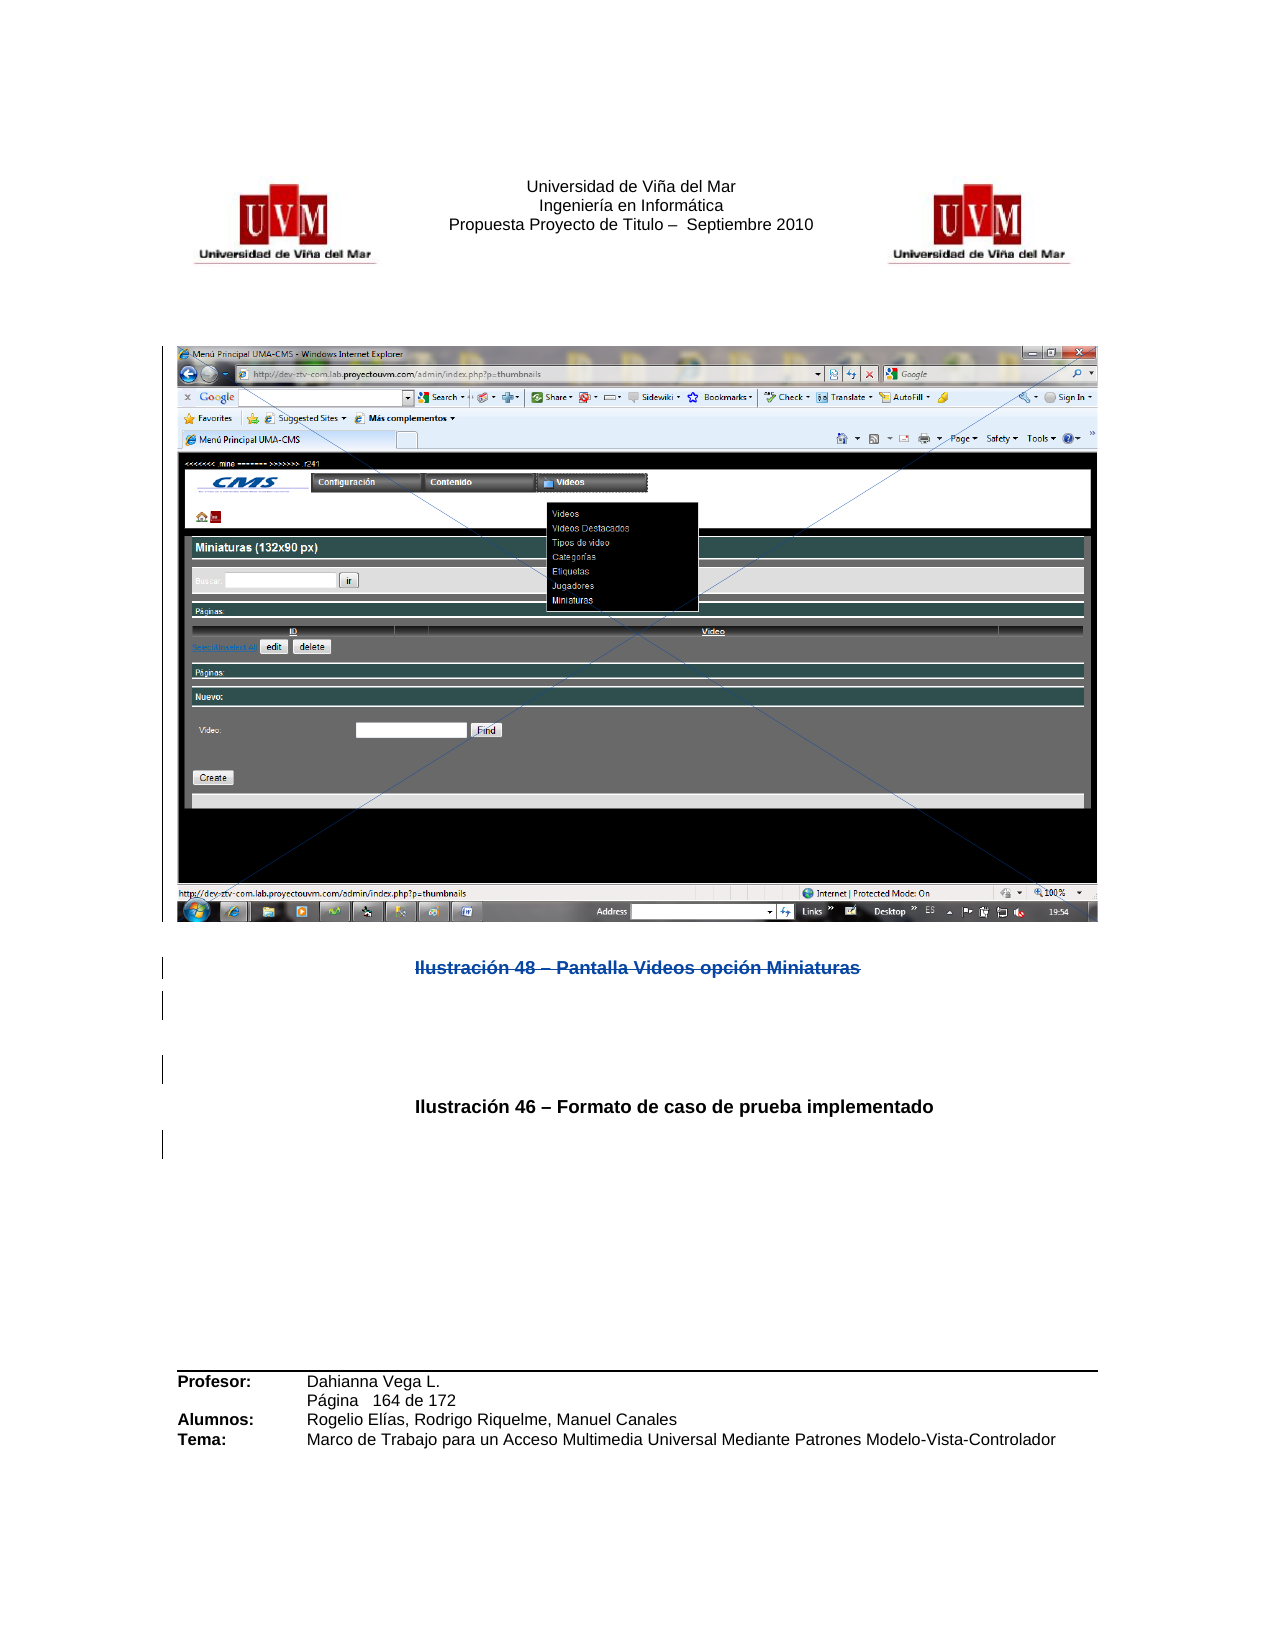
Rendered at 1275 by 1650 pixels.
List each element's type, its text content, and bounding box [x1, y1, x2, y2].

picture [177, 176, 390, 267]
picture [640, 347, 1098, 921]
picture [179, 635, 1096, 922]
picture [179, 346, 1096, 633]
picture [177, 347, 635, 921]
text Ilustración 46 – Formato de caso de prueba implementado [177, 1096, 1098, 1118]
picture [871, 176, 1084, 267]
